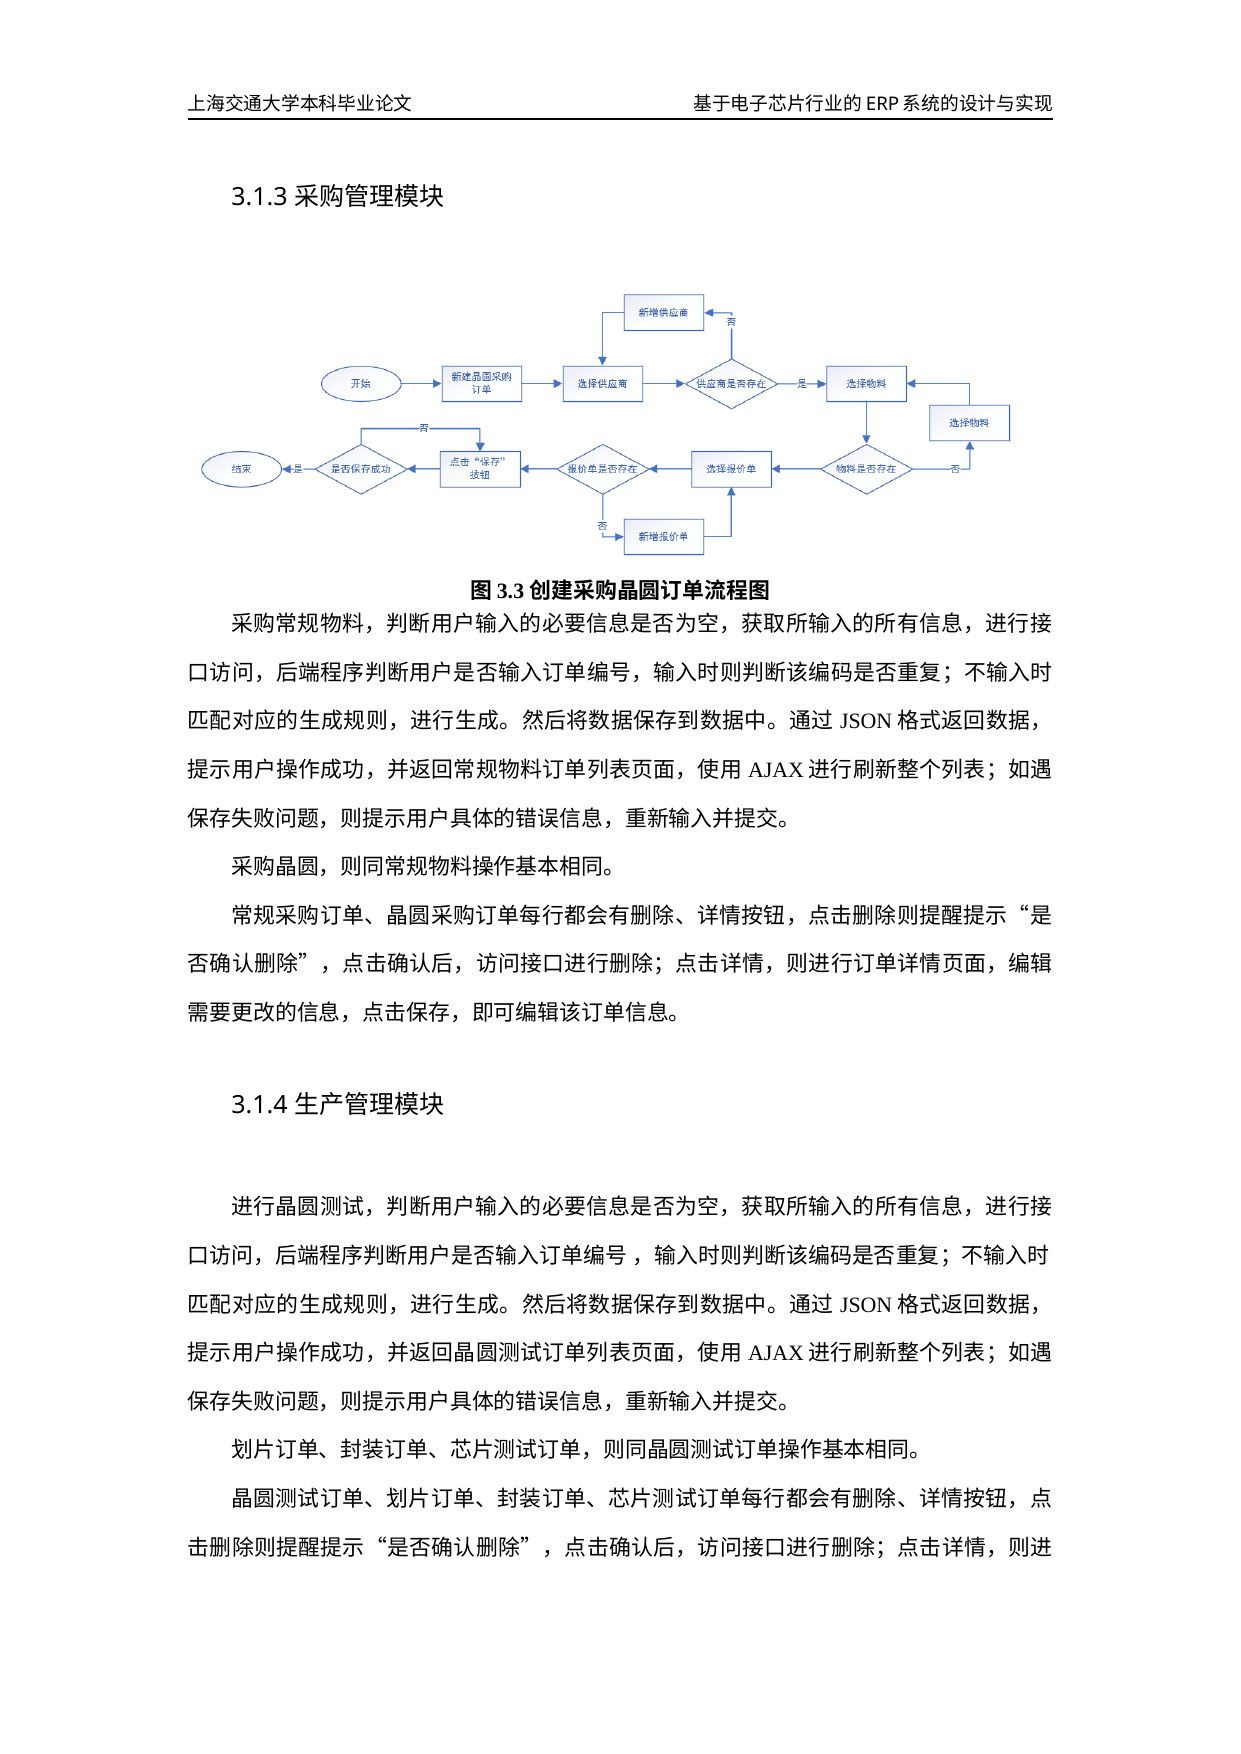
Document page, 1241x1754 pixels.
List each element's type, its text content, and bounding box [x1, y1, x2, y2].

text 常规采购订单、晶圆采购订单每行都会有删除、详情按钮，点击删除则提醒提示“是否确认删除”，点击确认后，访问接口进行删除；点击详情，则进行订单详情页面，编辑需要更改的信息，点击保存，即可编辑该订单信息。 [187, 897, 1053, 1027]
text 采购常规物料，判断用户输入的必要信息是否为空，获取所输入的所有信息，进行接口访问，后端程序判断用户是否输入订单编号，输入时则判断该编码是否重复；不输入时，匹配对应的生成规则，进行生成。然后将数据保存到数据中。通过JSON格式返回数据，提示用户操作成功，并返回常规物料订单列表页面，使用AJAX进行刷新整个列表；如遇保存失败问题，则提示用户具体的错误信息，重新输入并提交。 [187, 606, 1053, 833]
text 划片订单、封装订单、芯片测试订单，则同晶圆测试订单操作基本相同。 [187, 1432, 1053, 1464]
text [187, 1480, 1053, 1562]
subtitle 3.1.3 采购管理模块 [198, 162, 1042, 227]
subtitle 3.1.4 生产管理模块 [198, 1070, 1042, 1135]
text 进行晶圆测试，判断用户输入的必要信息是否为空，获取所输入的所有信息，进行接口访问，后端程序判断用户是否输入订单编号 ，输入时则判断该编码是否重复；不输入时，匹配对应的生成规则，进行生成。然后将数据保存到数据中。通过JSON格式返回数据，提示用户操作成功，并返回晶圆测试订单列表页面，使用AJAX进行刷新整个列表；如遇保存失败问题，则提示用户具体的错误信息，重新输入并提交。 [187, 1189, 1053, 1416]
text 采购晶圆，则同常规物料操作基本相同。 [187, 849, 1053, 881]
picture [187, 280, 1053, 571]
text 图3.3 创建采购晶圆订单流程图 [187, 573, 1053, 606]
